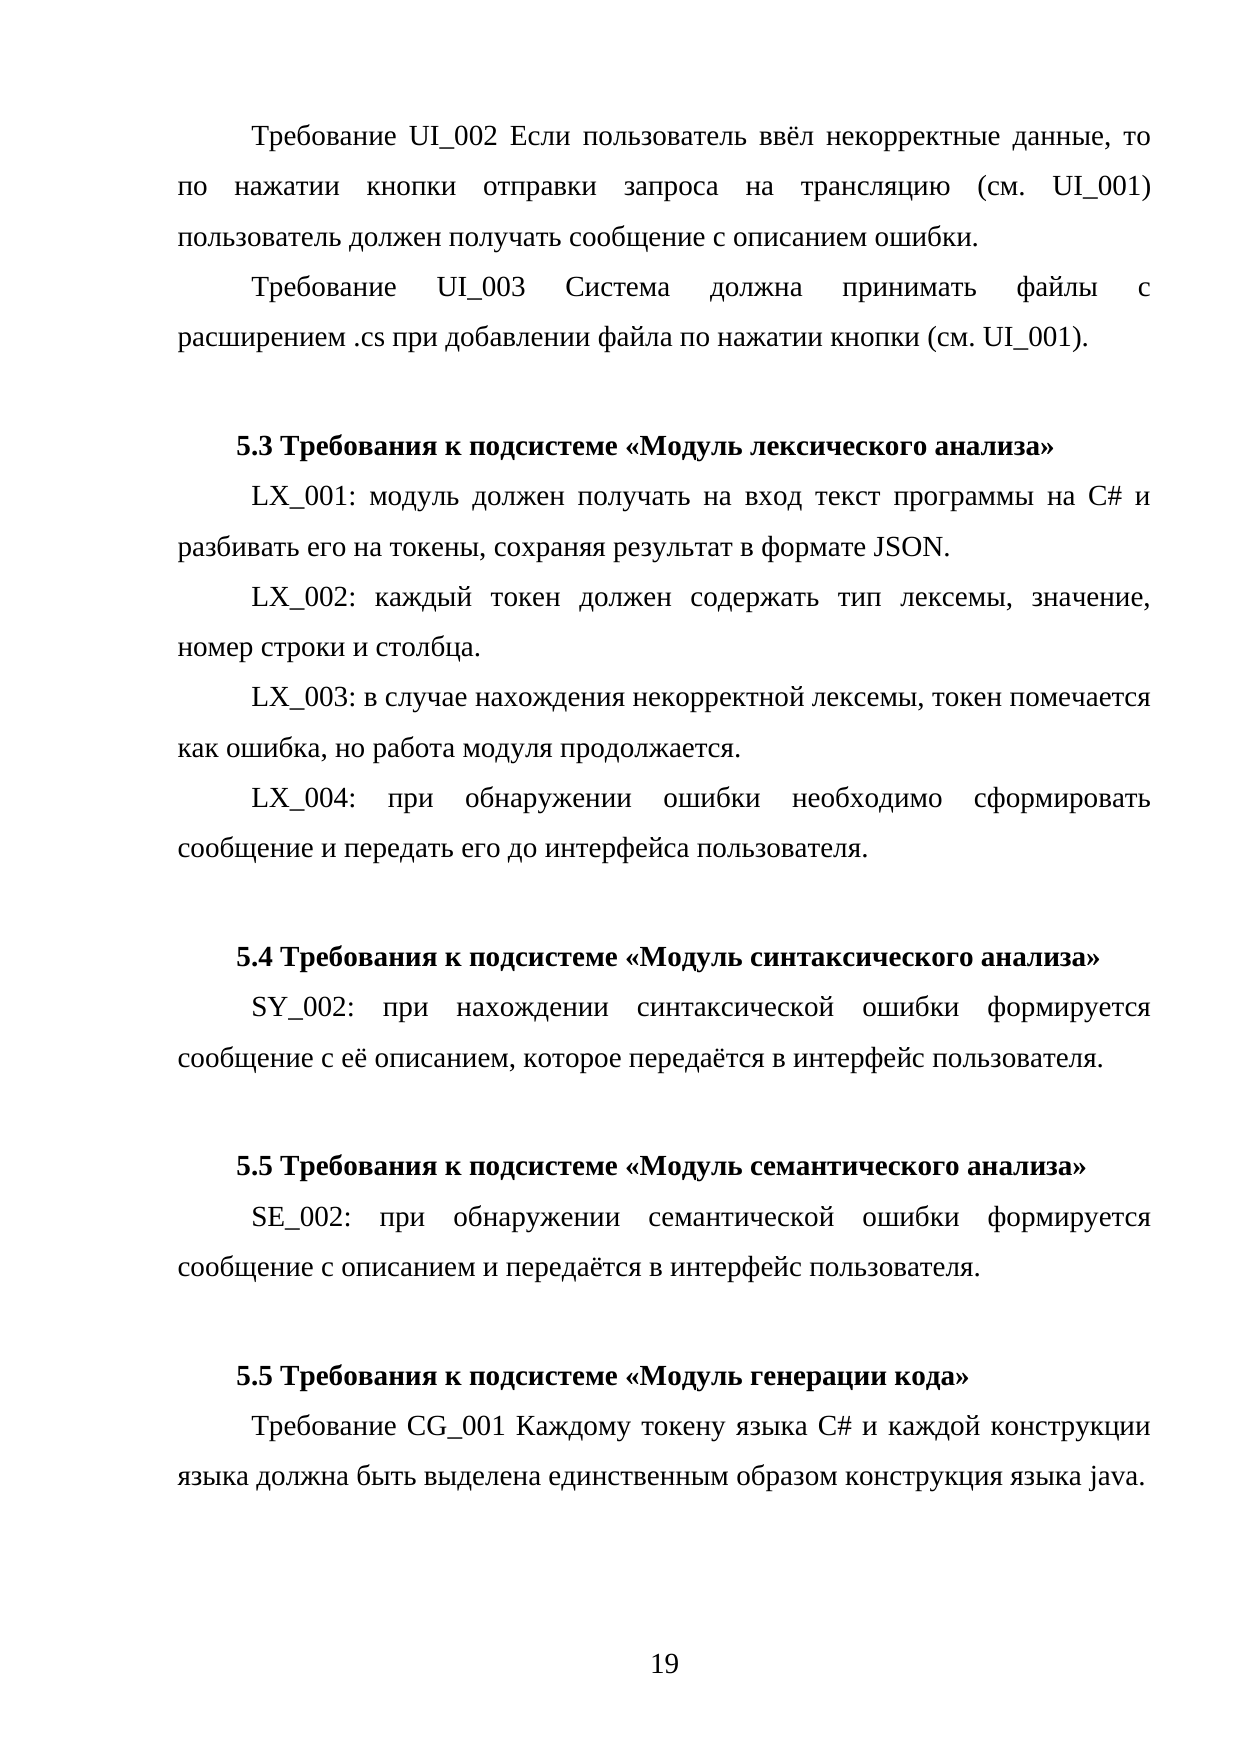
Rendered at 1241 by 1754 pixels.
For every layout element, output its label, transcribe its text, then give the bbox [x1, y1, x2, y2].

text SY_002: при нахождении синтаксической ошибки формируется сообщение с её описанием, которое передаётся в интерфейс пользователя. [177, 989, 1152, 1073]
subtitle Требования к подсистеме «Модуль генерации кода» [177, 1358, 1152, 1391]
subtitle Требования к подсистеме «Модуль синтаксического анализа» [177, 939, 1152, 973]
text Требование UI_003 Система должна принимать файлы с расширением .cs при добавлении файла по нажатии кнопки (см. UI_001). [177, 269, 1152, 353]
text LX_002: каждый токен должен содержать тип лексемы, значение, номер строки и столбца. [177, 579, 1152, 663]
text LX_003: в случае нахождения некорректной лексемы, токен помечается как ошибка, но работа модуля продолжается. [177, 679, 1152, 763]
text LX_001: модуль должен получать на вход текст программы на C# и разбивать его на токены, сохраняя результат в формате JSON. [177, 478, 1152, 562]
text SE_002: при обнаружении семантической ошибки формируется сообщение с описанием и передаётся в интерфейс пользователя. [177, 1199, 1152, 1283]
text Требование CG_001 Каждому токену языка С# и каждой конструкции языка должна быть выделена единственным образом конструкция языка java. [177, 1408, 1152, 1492]
subtitle 5.5 Требования к подсистеме «Модуль семантического анализа» [236, 1148, 1152, 1182]
text LX_004: при обнаружении ошибки необходимо сформировать сообщение и передать его до интерфейса пользователя. [177, 780, 1152, 864]
subtitle Требования к подсистеме «Модуль лексического анализа» [177, 428, 1152, 462]
text Требование UI_002 Если пользователь ввёл некорректные данные, то по нажатии кнопки отправки запроса на трансляцию (см. UI_001) пользователь должен получать сообщение с описанием ошибки. [177, 118, 1152, 252]
